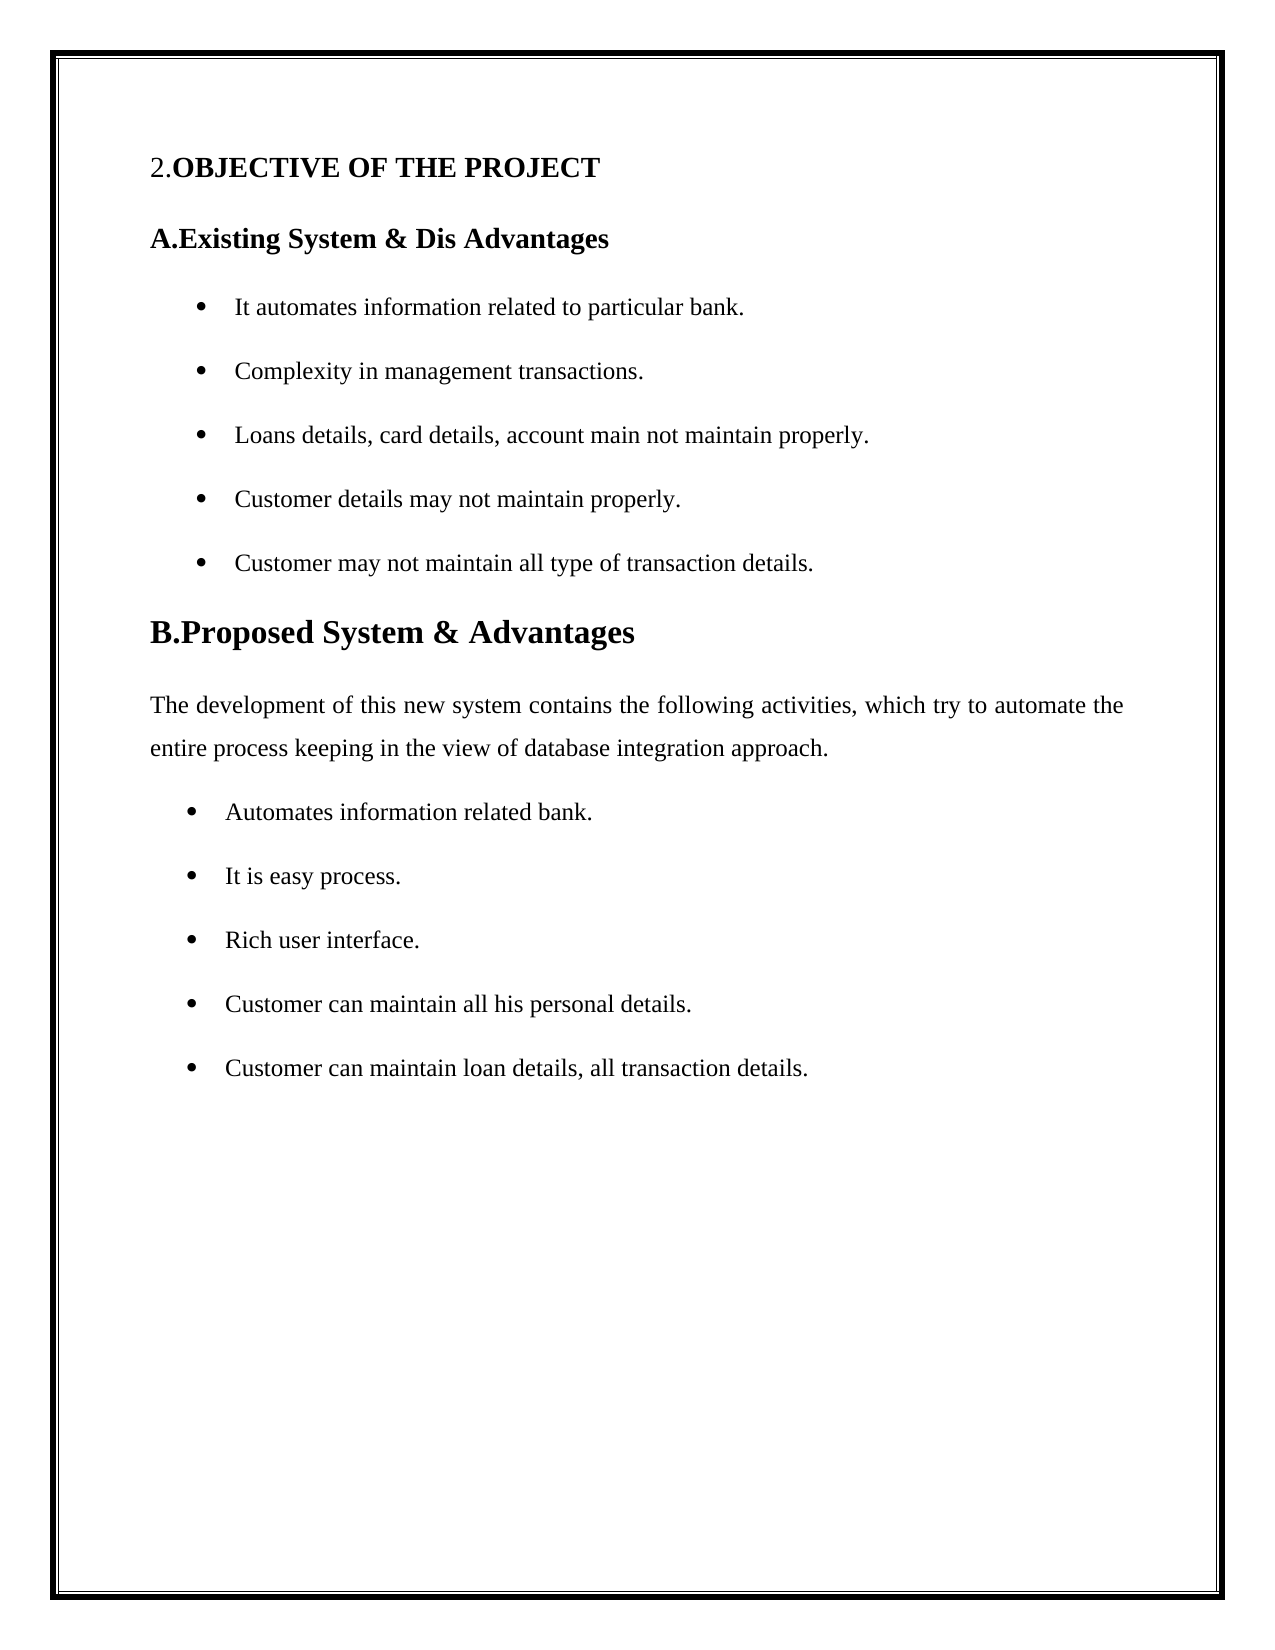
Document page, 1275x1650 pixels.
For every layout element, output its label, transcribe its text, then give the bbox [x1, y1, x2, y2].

list Customer may not maintain all type of transaction details. [197, 548, 1125, 577]
text A.Existing System & Dis Advantages [150, 221, 1125, 255]
list Automates information related bank. [187, 797, 1125, 826]
list Customer can maintain loan details, all transaction details. [187, 1053, 1125, 1082]
text B.Proposed System & Advantages [150, 612, 1125, 650]
list Rich user interface. [187, 925, 1125, 954]
list Complexity in management transactions. [197, 356, 1125, 385]
list Customer details may not maintain properly. [197, 484, 1125, 513]
text The development of this new system contains the following activities, which try to automate the entire process keeping in the view of database integration approach. [150, 690, 1125, 762]
list It automates information related to particular bank. [197, 292, 1125, 321]
list It is easy process. [187, 861, 1125, 890]
text 2.OBJECTIVE OF THE PROJECT [150, 150, 1125, 183]
list Loans details, card details, account main not maintain properly. [197, 420, 1125, 449]
list Customer can maintain all his personal details. [187, 989, 1125, 1018]
